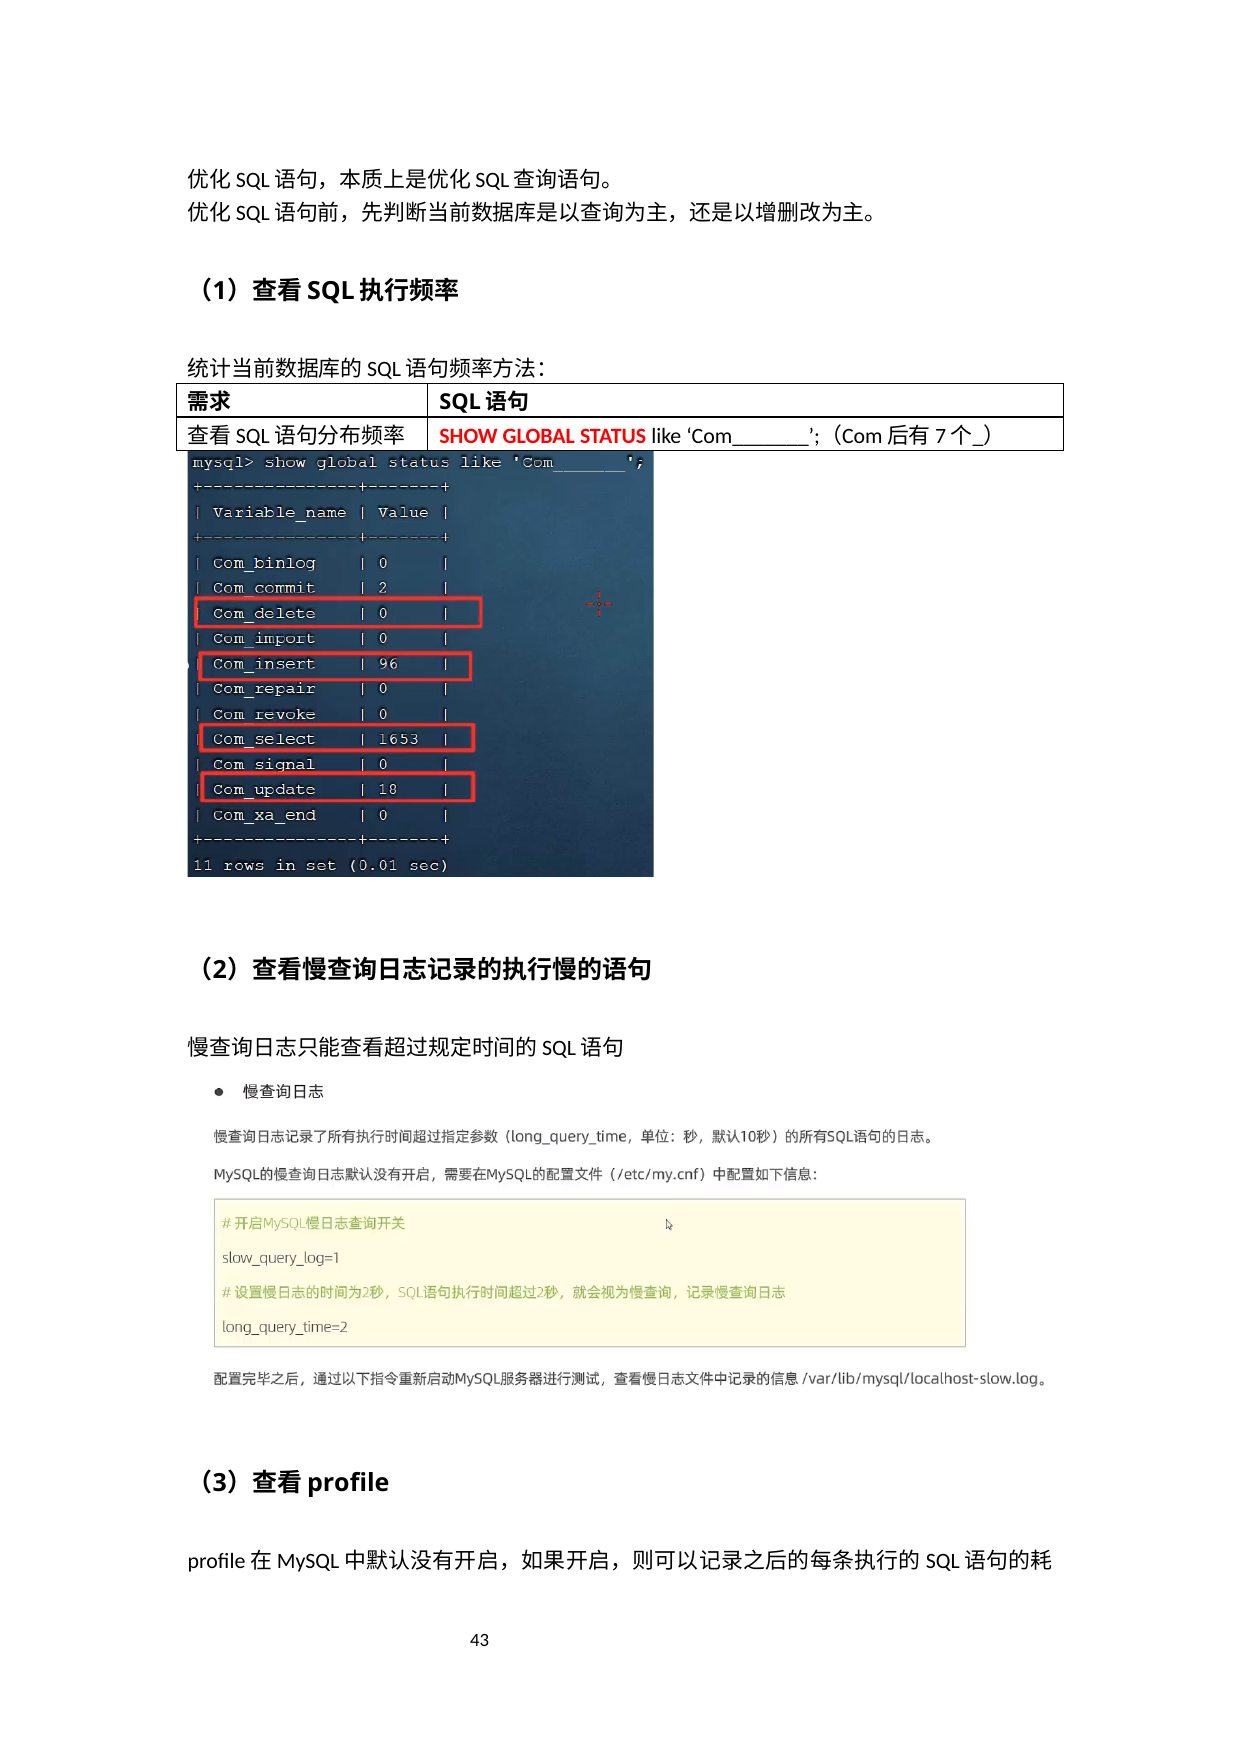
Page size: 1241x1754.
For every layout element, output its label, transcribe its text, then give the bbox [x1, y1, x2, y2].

list 优化SQL语句前，先判断当前数据库是以查询为主，还是以增删改为主。 [187, 194, 1053, 227]
table_header 需求 [177, 384, 427, 416]
table_cell 查看SQL语句分布频率 [177, 418, 427, 450]
subtitle （1）查看SQL执行频率 [187, 256, 1053, 321]
list 慢查询日志只能查看超过规定时间的SQL语句 [187, 1029, 1053, 1062]
list 优化SQL语句，本质上是优化SQL查询语句。 [187, 162, 1053, 194]
table_cell SHOW GLOBAL STATUS like ‘Com_______’;（Com后有7个_） [428, 418, 1063, 450]
picture [187, 1061, 1051, 1394]
picture [187, 451, 654, 877]
table_header SQL语句 [428, 384, 1063, 416]
list 统计当前数据库的SQL语句频率方法： [187, 350, 1053, 383]
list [187, 1543, 1053, 1575]
subtitle （3）查看profile [187, 1448, 1053, 1513]
subtitle （2）查看慢查询日志记录的执行慢的语句 [187, 935, 1053, 1000]
